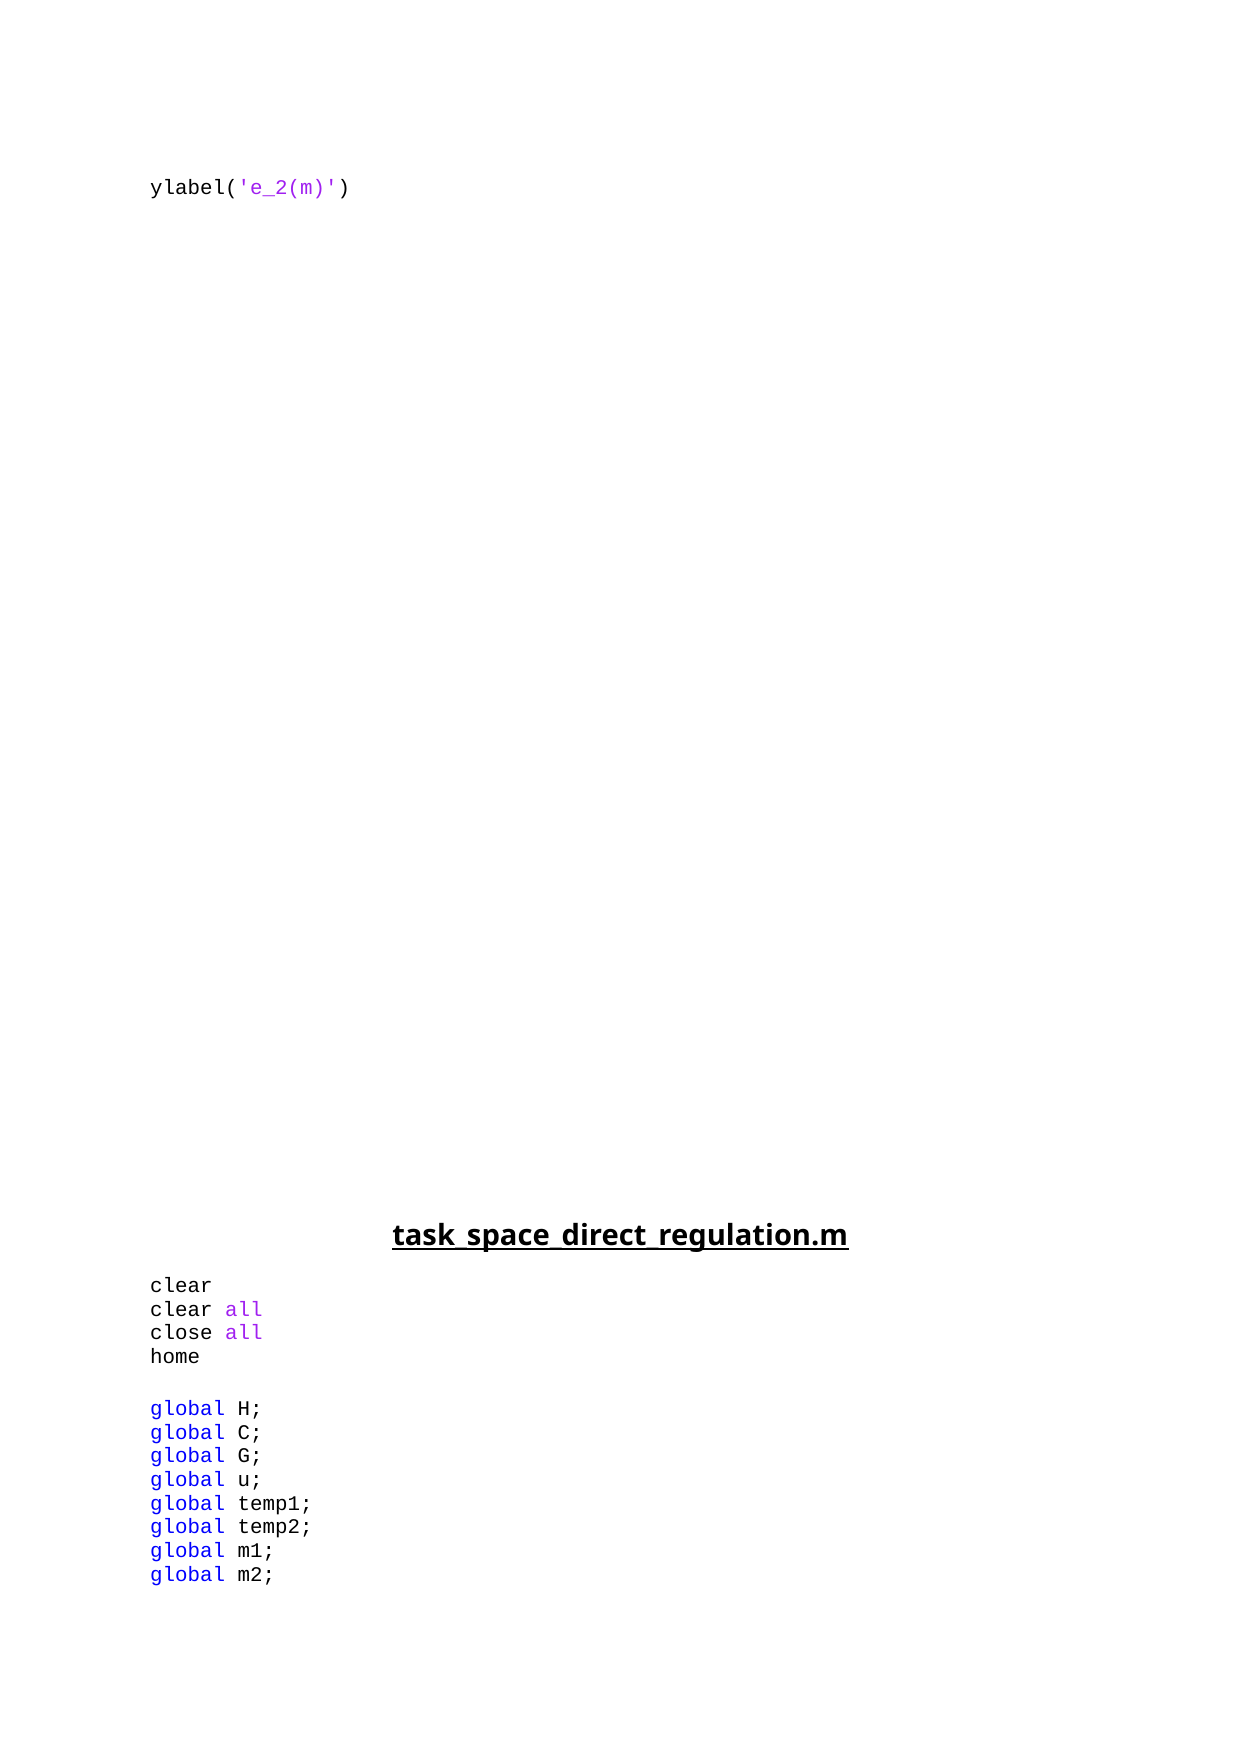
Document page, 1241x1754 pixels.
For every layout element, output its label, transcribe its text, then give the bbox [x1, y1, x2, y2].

text global m2; [150, 1564, 1090, 1587]
text global G; [150, 1445, 1090, 1469]
text task_space_direct_regulation.m [150, 1214, 1090, 1254]
text clear all [150, 1299, 1090, 1322]
text global temp1; [150, 1493, 1090, 1516]
text global H; [150, 1398, 1090, 1422]
text global temp2; [150, 1516, 1090, 1540]
text home [150, 1346, 1090, 1370]
text global m1; [150, 1540, 1090, 1564]
text ylabel('e_2(m)') [150, 177, 1090, 201]
text close all [150, 1322, 1090, 1346]
text global u; [150, 1469, 1090, 1493]
text global C; [150, 1422, 1090, 1445]
text clear [150, 1275, 1090, 1299]
